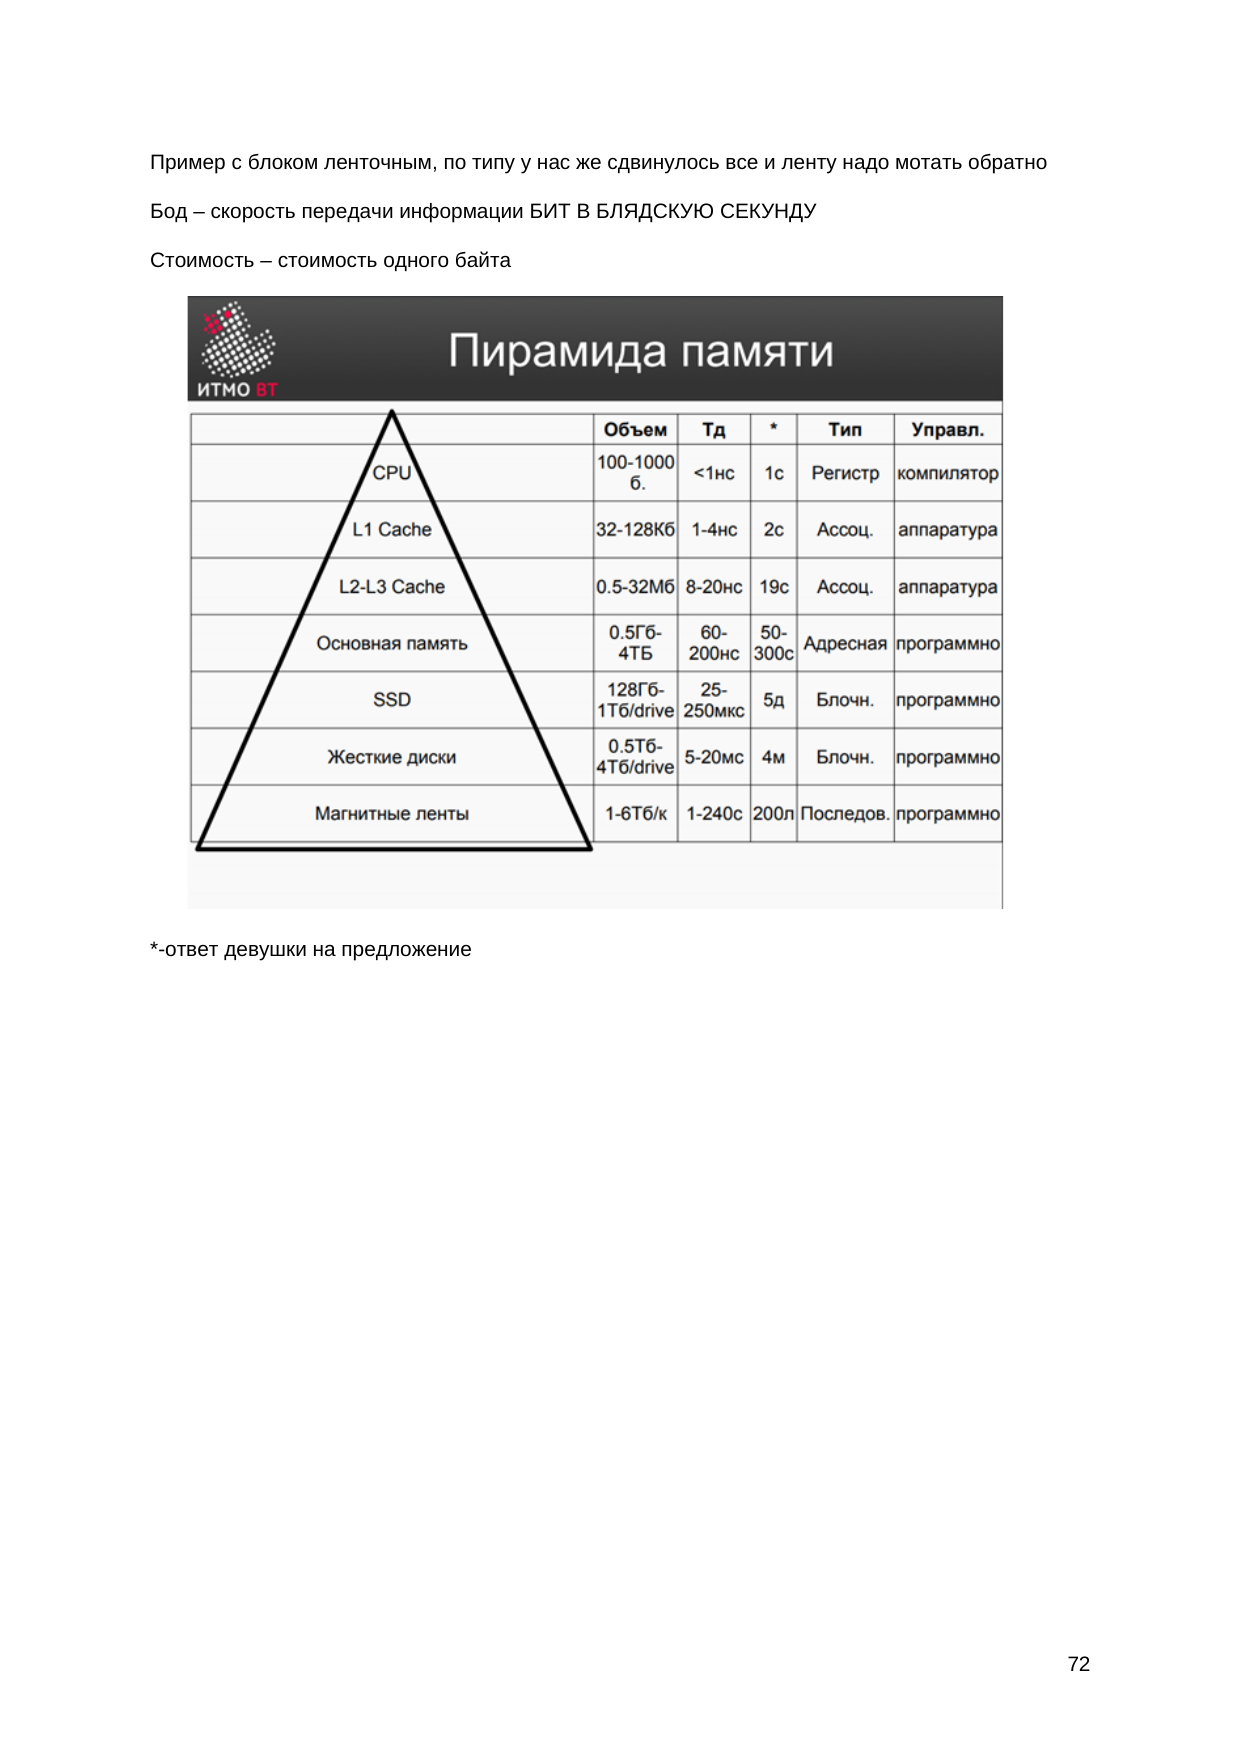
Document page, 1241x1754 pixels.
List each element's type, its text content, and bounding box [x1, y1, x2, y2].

picture [187, 296, 1004, 909]
text Стоимость – стоимость одного байта [150, 248, 1090, 272]
text Пример с блоком ленточным, по типу у нас же сдвинулось все и ленту надо мотать обратно [150, 150, 1090, 174]
text Бод – скорость передачи информации БИТ В БЛЯДСКУЮ СЕКУНДУ [150, 199, 1090, 223]
text *-ответ девушки на предложение [150, 937, 1090, 961]
